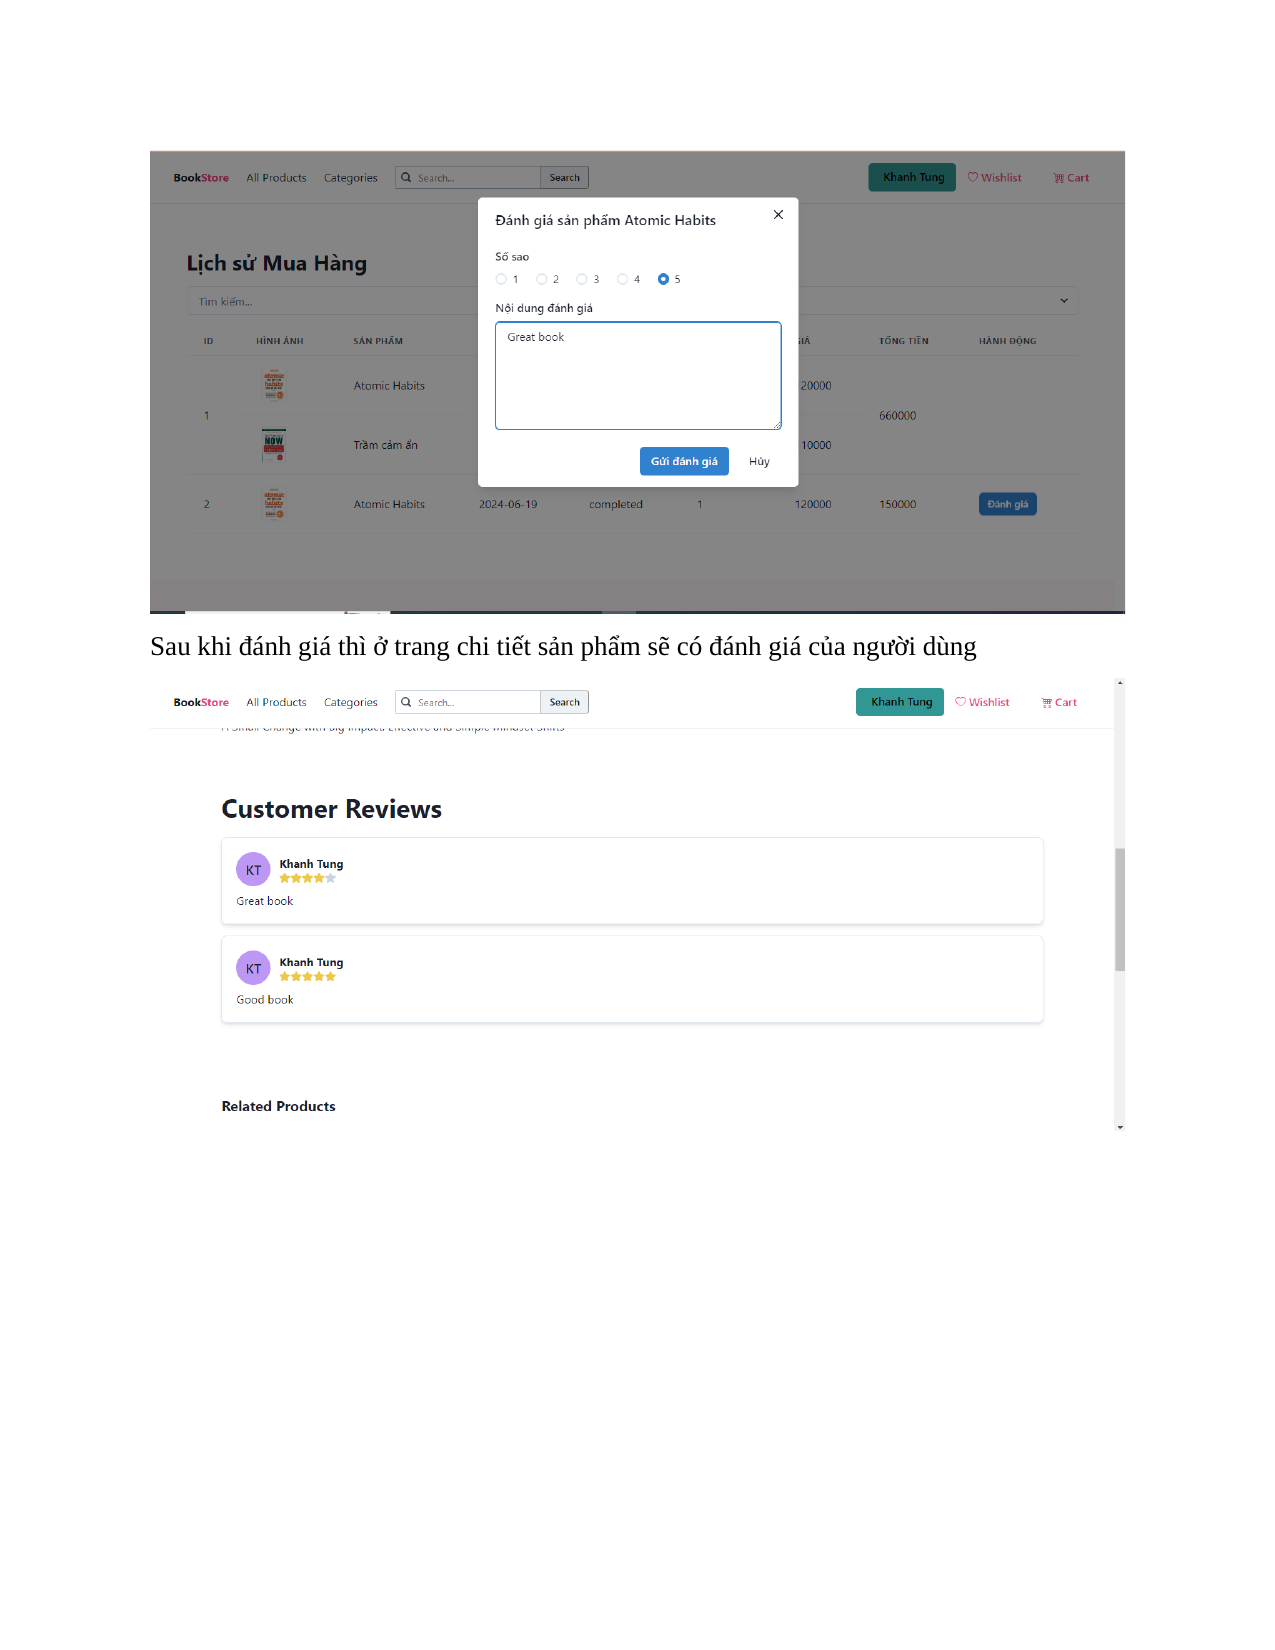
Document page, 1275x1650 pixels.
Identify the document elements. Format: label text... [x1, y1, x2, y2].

picture [150, 678, 1125, 1131]
picture [150, 150, 1125, 614]
text Sau khi đánh giá thì ở trang chi tiết sản phẩm sẽ có đánh giá của người dùng [150, 630, 1125, 661]
